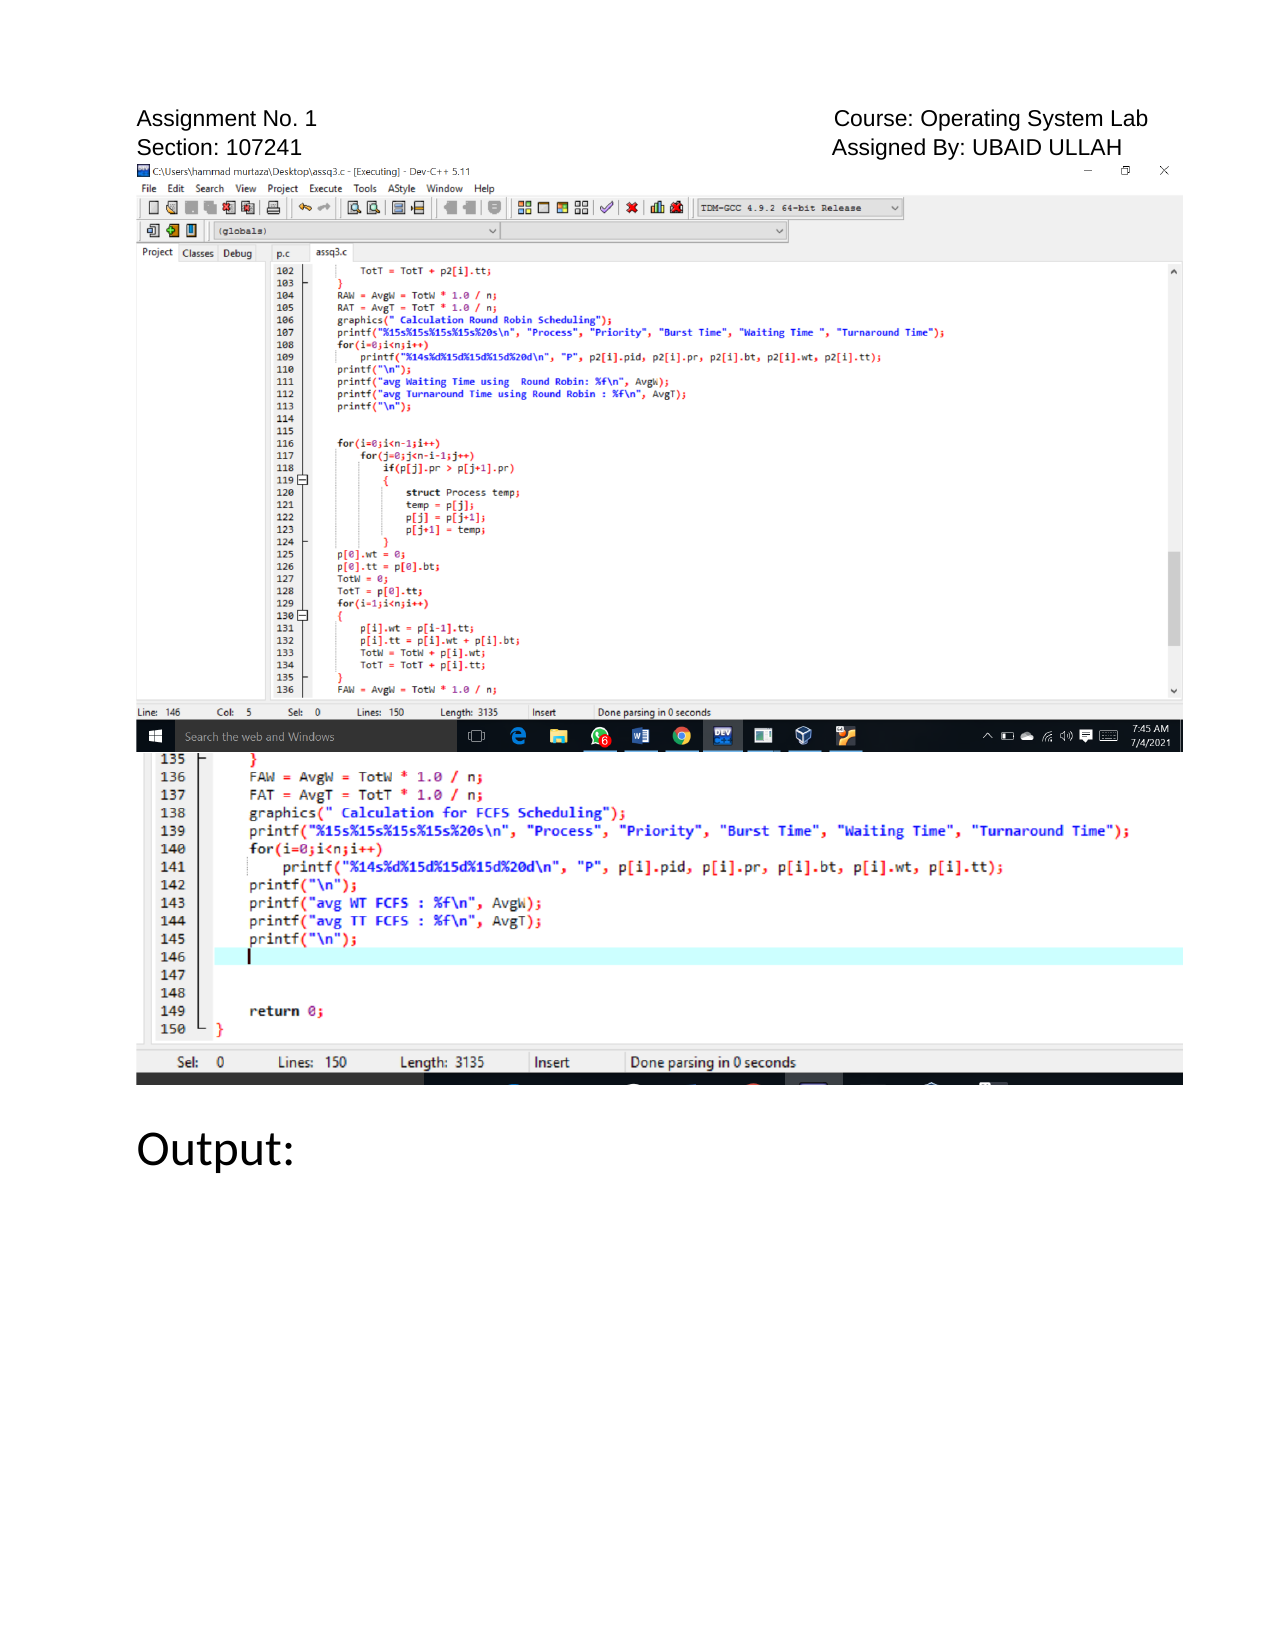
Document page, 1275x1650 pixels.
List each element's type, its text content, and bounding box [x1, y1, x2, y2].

picture [136, 753, 1183, 1085]
picture [136, 162, 1183, 752]
text Output: [136, 1117, 1183, 1178]
